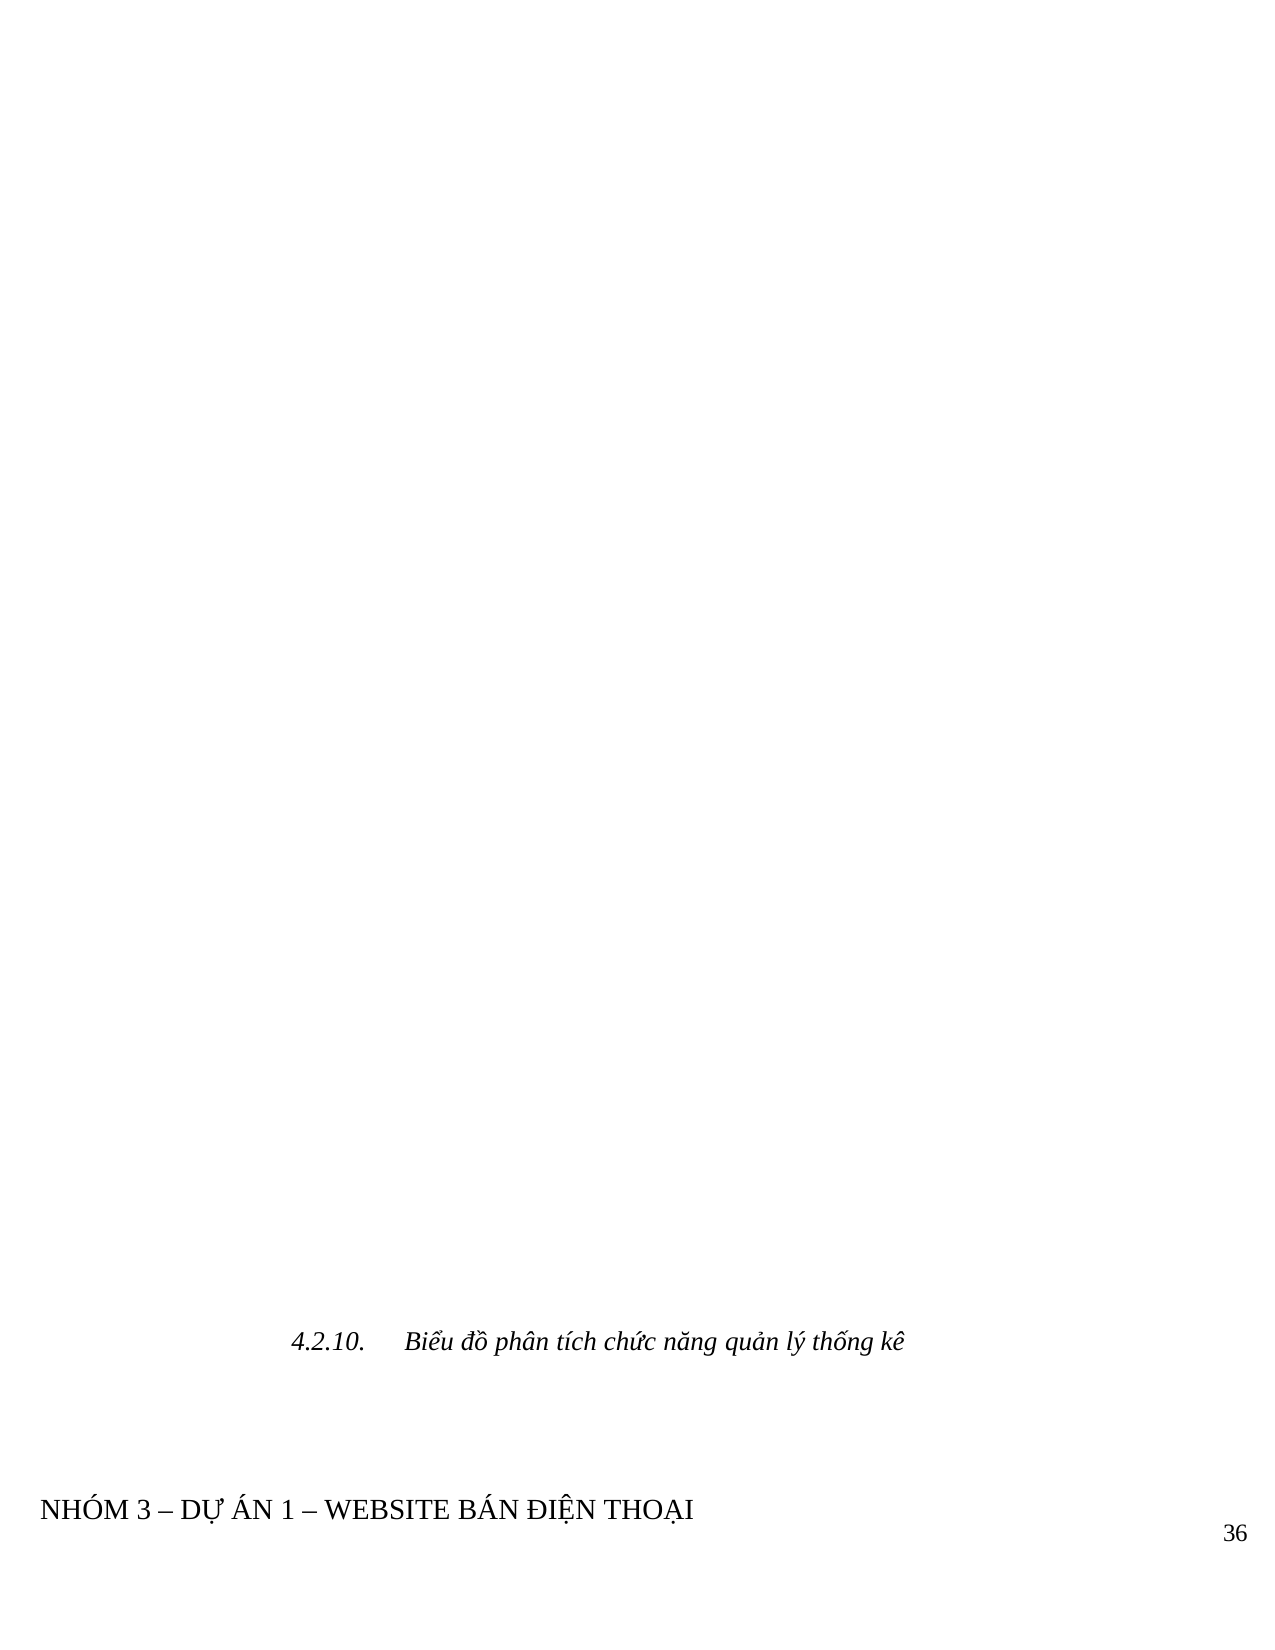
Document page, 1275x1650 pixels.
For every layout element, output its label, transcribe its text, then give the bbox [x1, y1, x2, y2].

list Biểu đồ phân tích chức năng quản lý thống kê [291, 1325, 1152, 1356]
